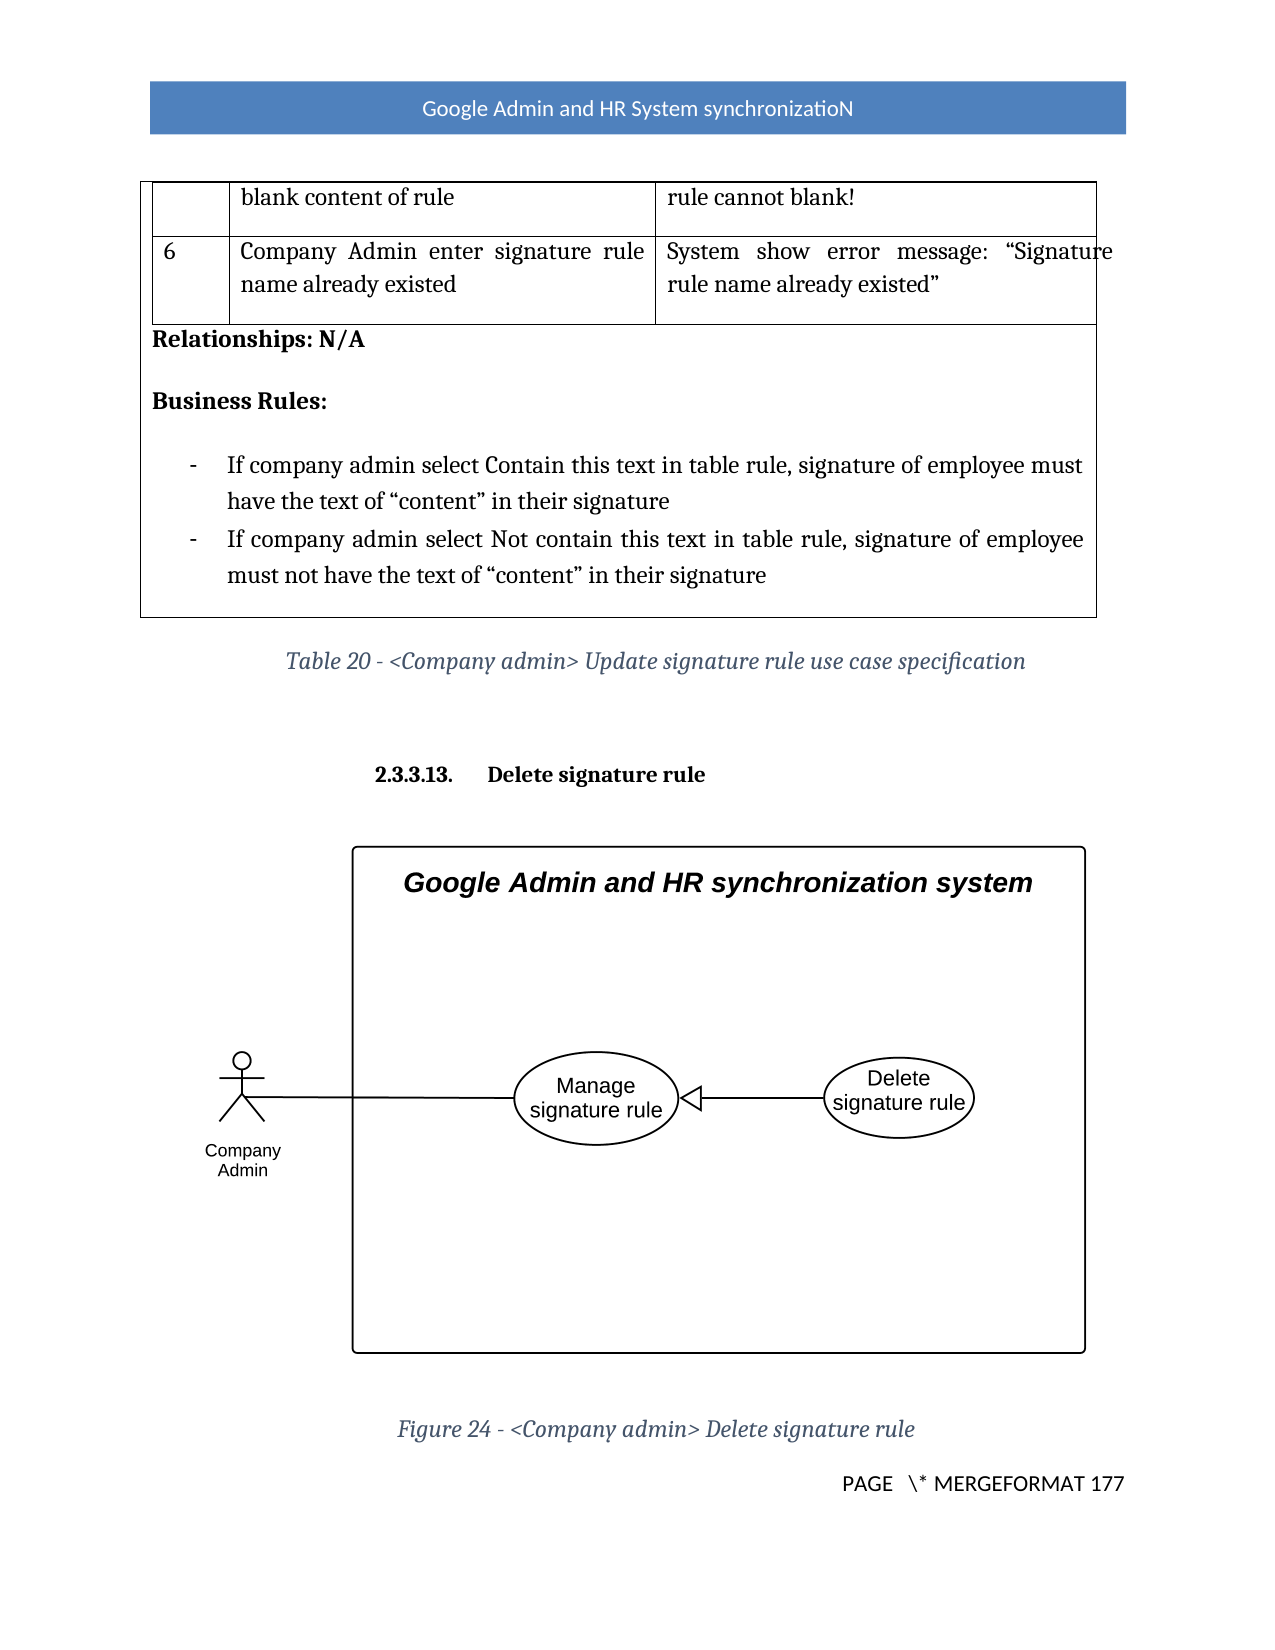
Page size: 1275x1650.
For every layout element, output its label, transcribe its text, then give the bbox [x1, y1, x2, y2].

text Table 20 - <Company admin> Update signature rule use case specification [187, 647, 1125, 676]
picture [187, 821, 1126, 1382]
subtitle Delete signature rule [375, 762, 1125, 788]
text Figure 24 - <Company admin> Delete signature rule [187, 1415, 1125, 1444]
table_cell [141, 182, 1096, 617]
